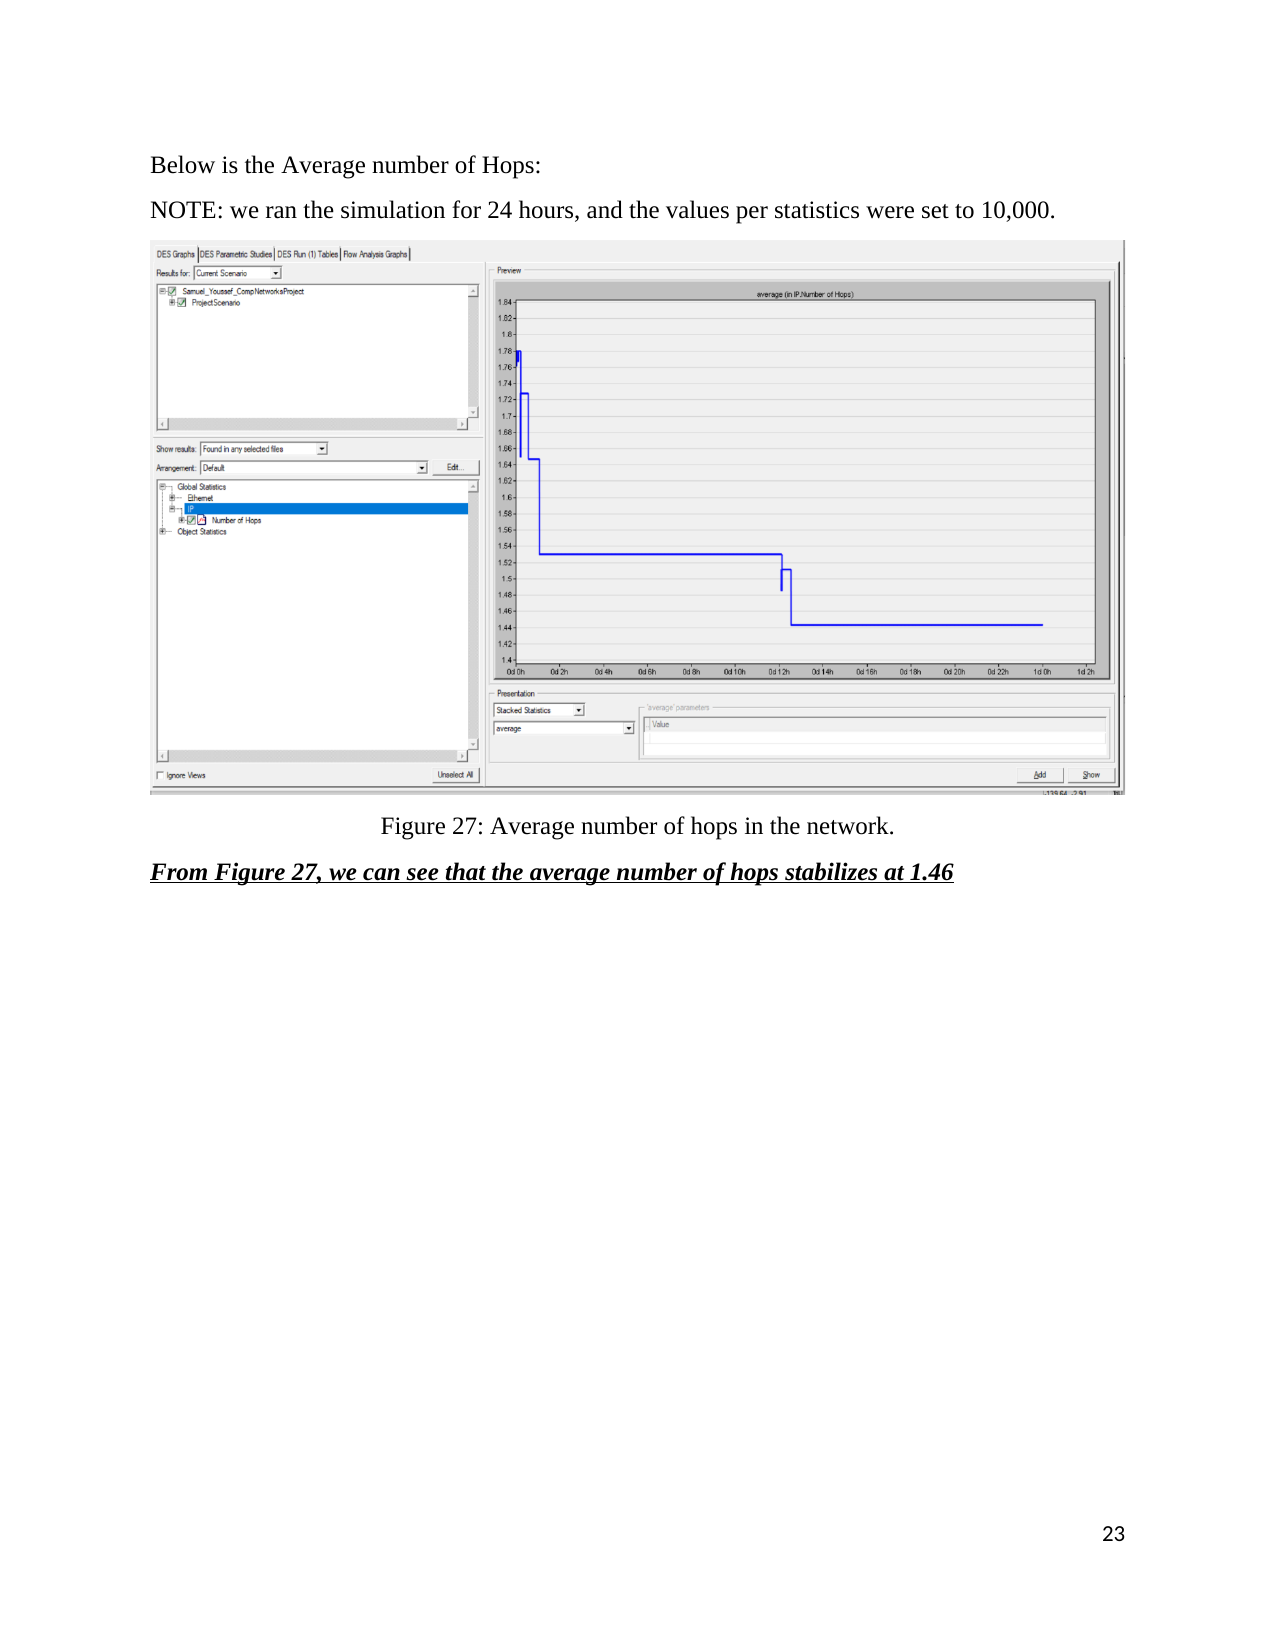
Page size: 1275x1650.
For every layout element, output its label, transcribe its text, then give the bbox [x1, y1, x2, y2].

text Below is the Average number of Hops: [150, 150, 1125, 179]
text Figure 27: Average number of hops in the network. [150, 811, 1125, 840]
text From Figure 27, we can see that the average number of hops stabilizes at 1.46 [150, 857, 1125, 885]
text NOTE: we ran the simulation for 24 hours, and the values per statistics were set to 10,000. [150, 195, 1125, 224]
picture [150, 240, 1125, 795]
